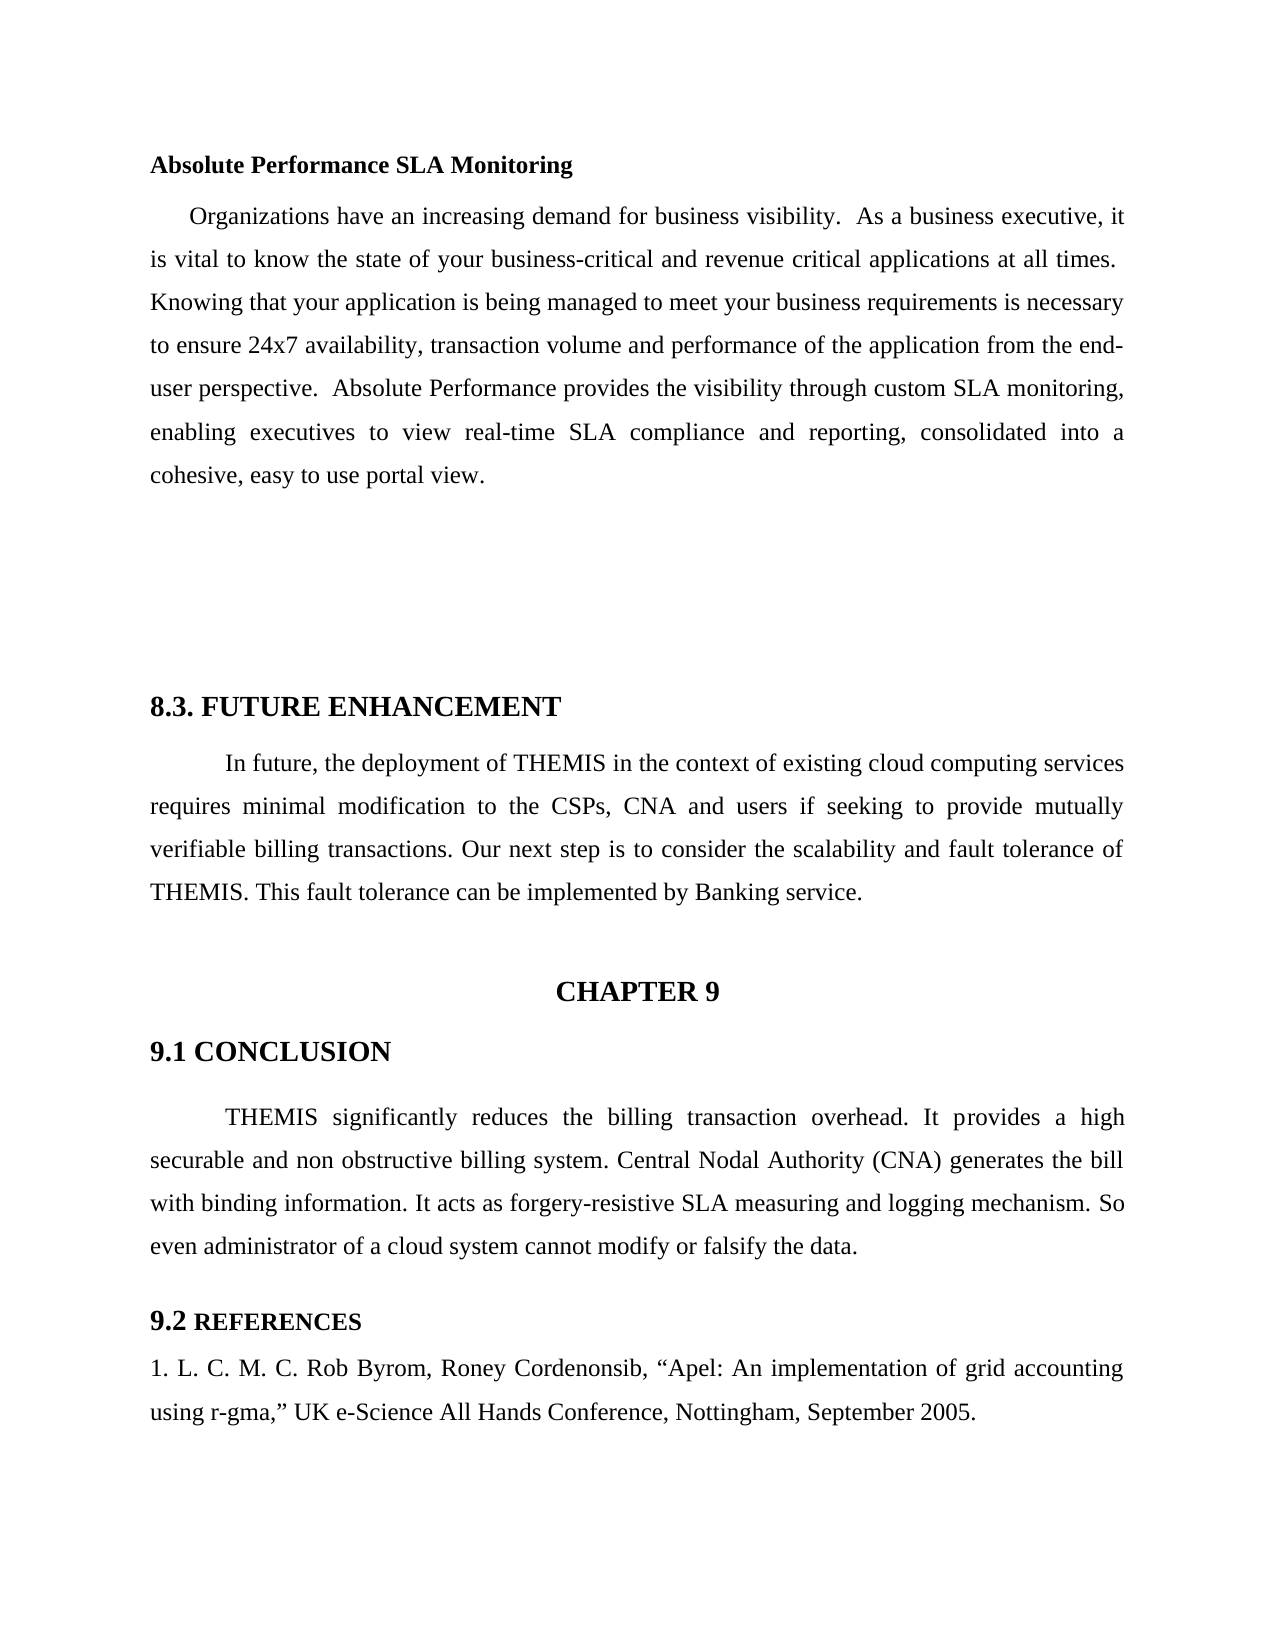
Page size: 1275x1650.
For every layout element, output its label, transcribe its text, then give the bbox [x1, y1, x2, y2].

text 9.1 CONCLUSION [150, 1034, 1125, 1067]
text 1. L. C. M. C. Rob Byrom, Roney Cordenonsib, “Apel: An implementation of grid accounting using r-gma,” UK e-Science All Hands Conference, Nottingham, September 2005. [150, 1353, 1125, 1425]
text In future, the deployment of THEMIS in the context of existing cloud computing services requires minimal modification to the CSPs, CNA and users if seeking to provide mutually verifiable billing transactions. Our next step is to consider the scalability and fault tolerance of THEMIS. This fault tolerance can be implemented by Banking service. [150, 748, 1125, 906]
text CHAPTER 9 [150, 974, 1125, 1008]
text Organizations have an increasing demand for business visibility. As a business executive, it is vital to know the state of your business-critical and revenue critical applications at all times. Knowing that your application is being managed to meet your business requirements is necessary to ensure 24x7 availability, transaction volume and performance of the application from the end-user perspective. Absolute Performance provides the visibility through custom SLA monitoring, enabling executives to view real-time SLA compliance and reporting, consolidated into a cohesive, easy to use portal view. [150, 201, 1125, 488]
text THEMIS significantly reduces the billing transaction overhead. It provides a high securable and non obstructive billing system. Central Nodal Authority (CNA) generates the bill with binding information. It acts as forgery-resistive SLA measuring and logging mechanism. So even administrator of a cloud system cannot modify or falsify the data. [150, 1102, 1125, 1260]
text 9.2 REFERENCES [150, 1303, 1125, 1337]
text 8.3. Future Enhancement [150, 689, 1125, 722]
text Absolute Performance SLA Monitoring [150, 150, 1125, 179]
